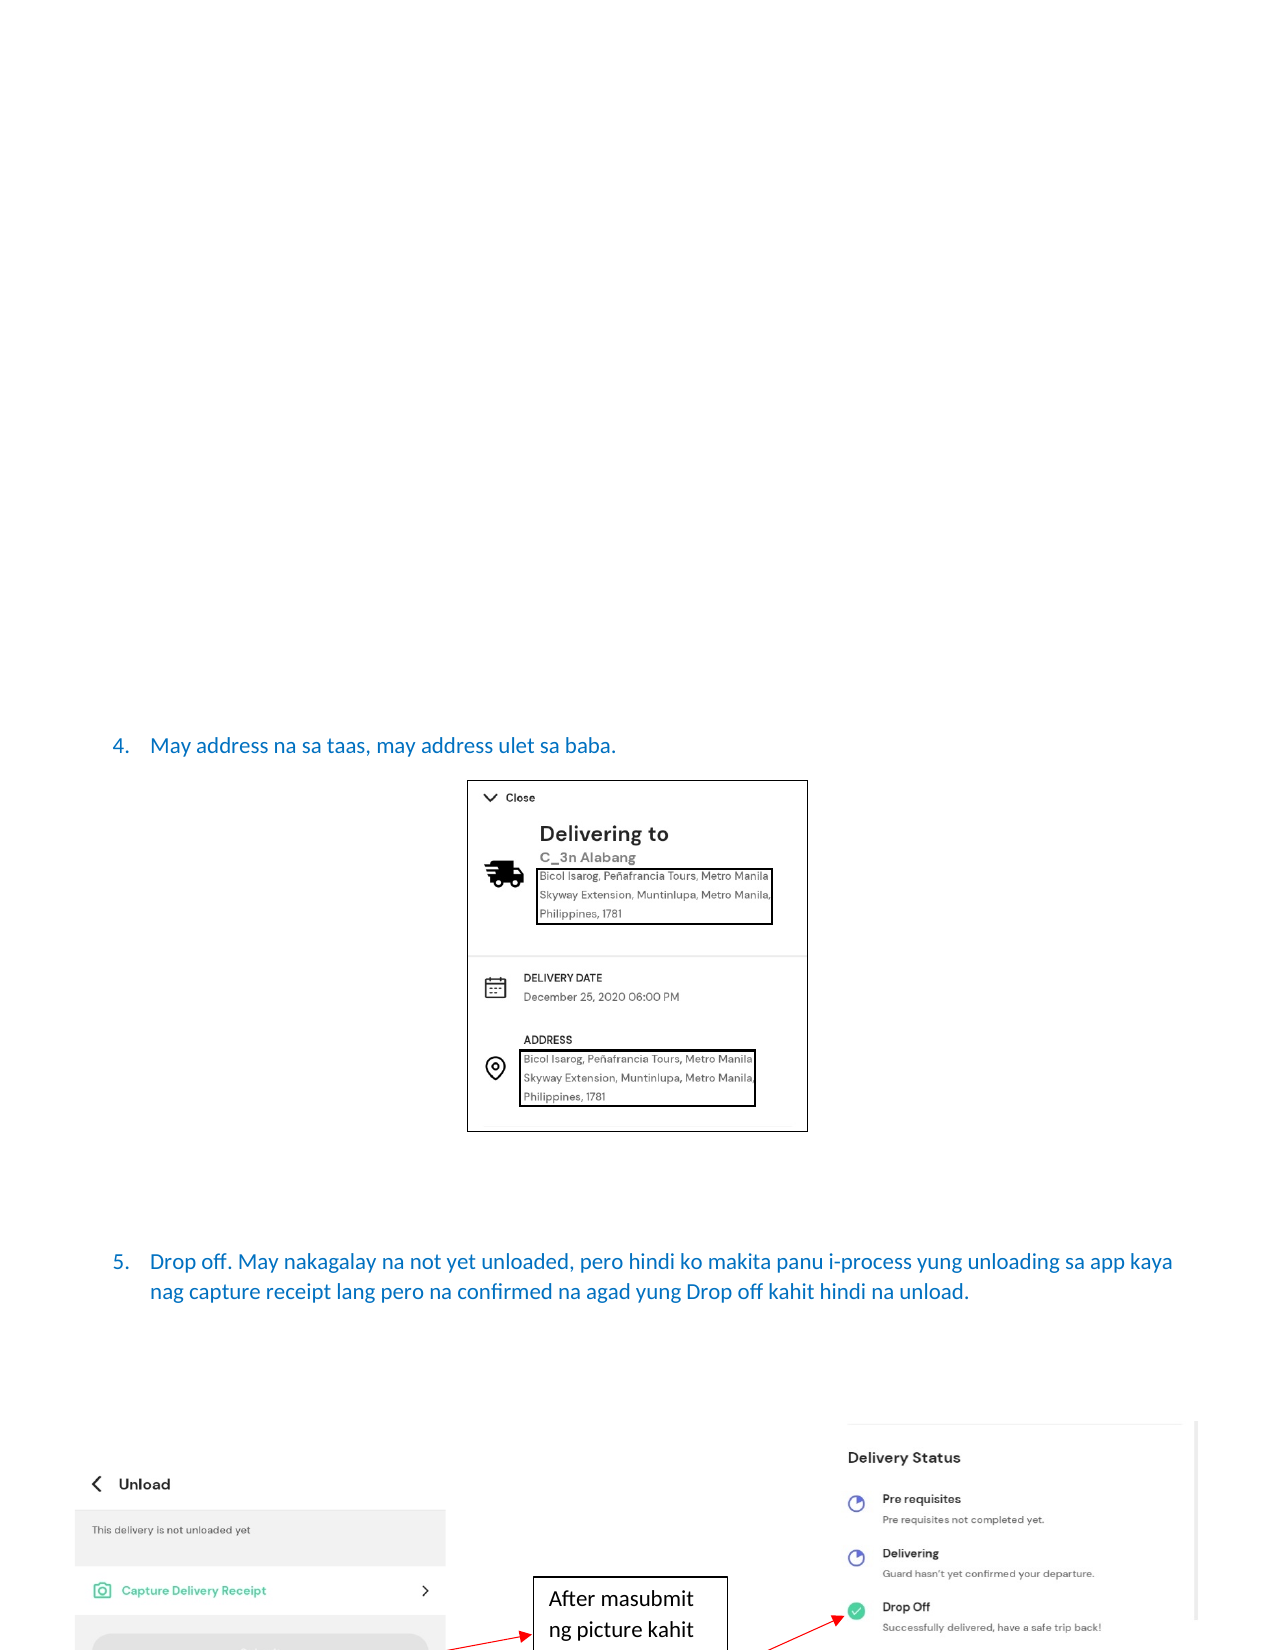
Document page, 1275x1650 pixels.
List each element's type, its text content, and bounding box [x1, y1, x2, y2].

list May address na sa taas, may address ulet sa baba. [112, 731, 1200, 759]
picture [830, 1421, 1199, 1650]
picture [468, 781, 807, 1131]
picture [74, 1465, 446, 1650]
list Drop off. May nakagalay na not yet unloaded, pero hindi ko makita panu i-process yung unloading sa app kaya nag capture receipt lang pero na confirmed na agad yung Drop off kahit hindi na unload. [112, 1247, 1200, 1305]
